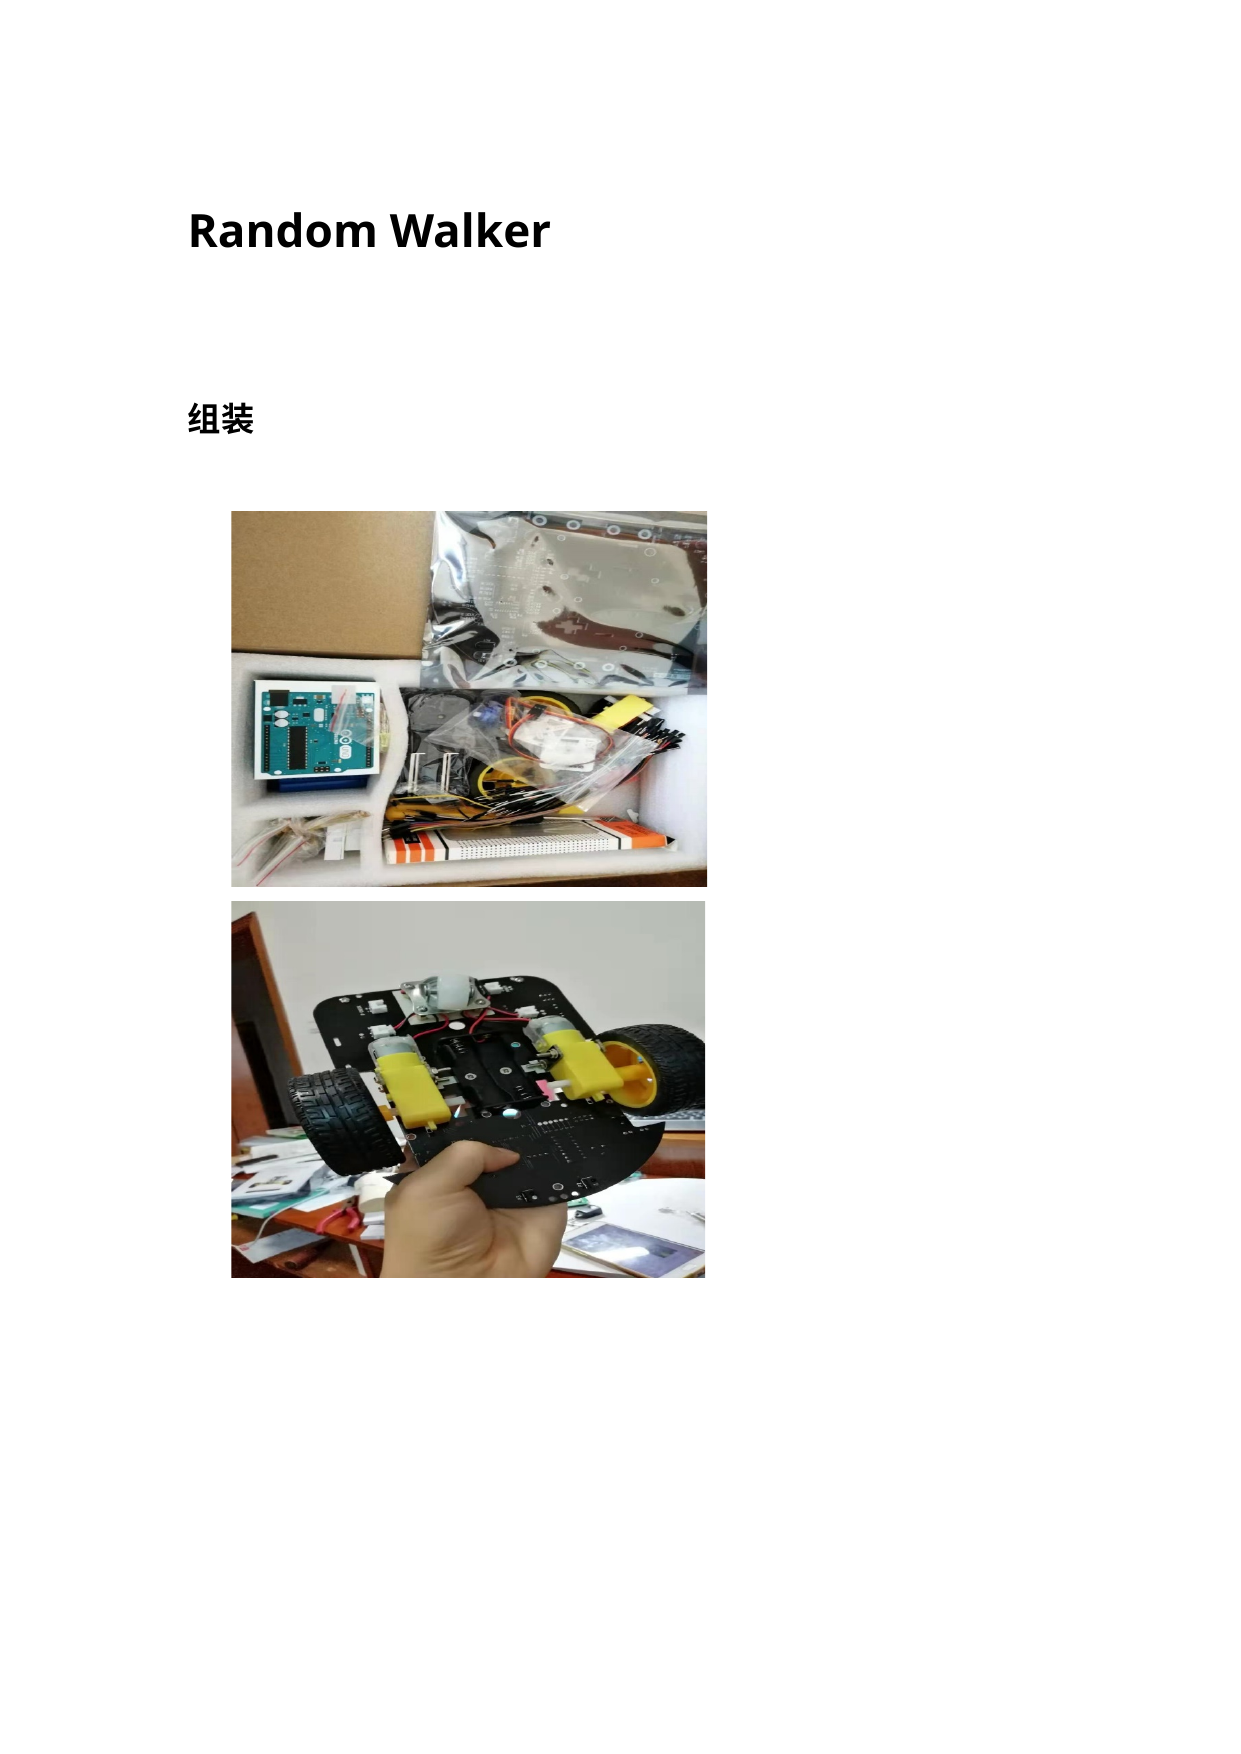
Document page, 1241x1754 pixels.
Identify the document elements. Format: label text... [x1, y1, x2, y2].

picture [231, 901, 706, 1278]
picture [231, 511, 708, 887]
subtitle 组装 [187, 385, 1053, 450]
subtitle Random Walker [187, 197, 1053, 262]
